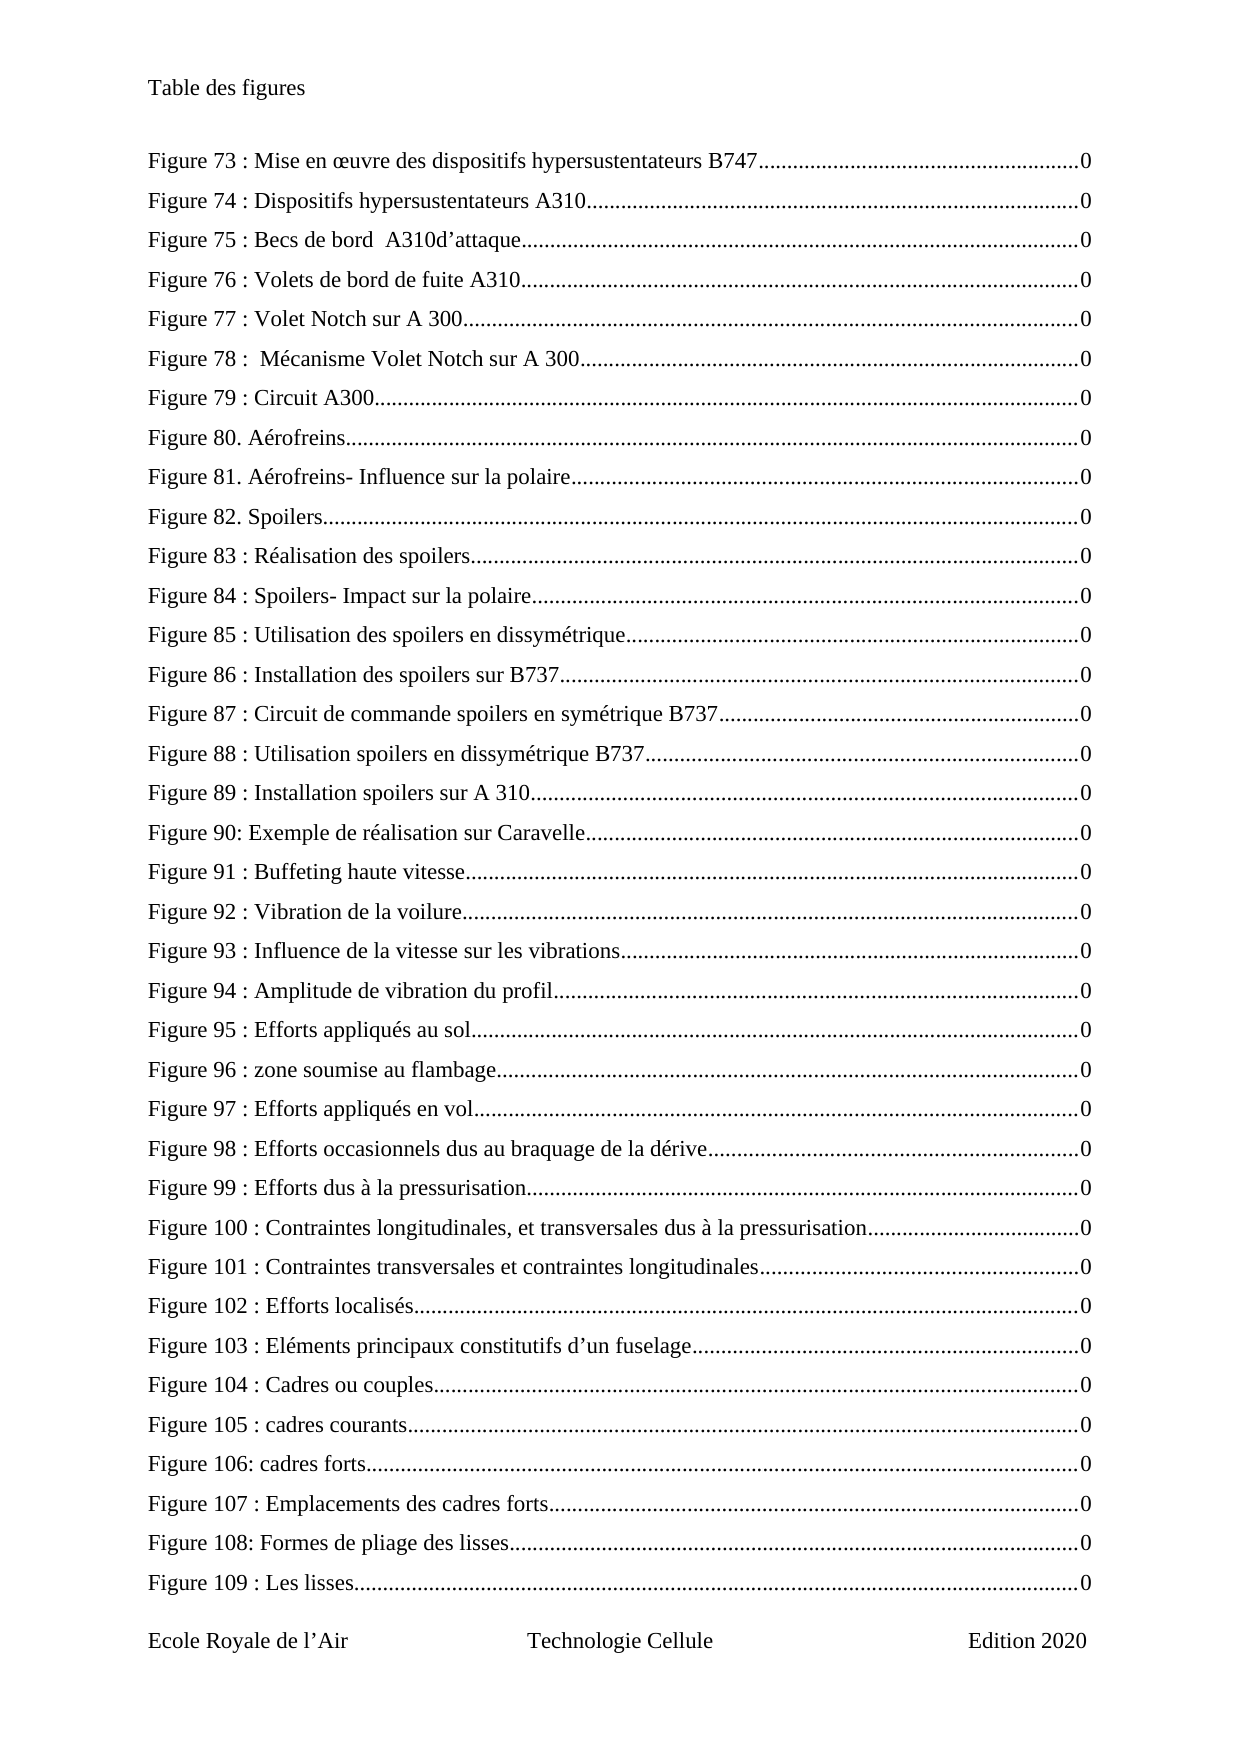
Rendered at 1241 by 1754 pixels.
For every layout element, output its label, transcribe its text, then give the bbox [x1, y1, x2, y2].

text Figure 104 : Cadres ou couples 0 [148, 1371, 1093, 1398]
text Figure 73 : Mise en œuvre des dispositifs hypersustentateurs B747 0 [148, 148, 1093, 174]
text Figure 102 : Efforts localisés 0 [148, 1292, 1093, 1319]
text Figure 103 : Eléments principaux constitutifs d’un fuselage 0 [148, 1332, 1093, 1358]
text Figure 100 : Contraintes longitudinales, et transversales dus à la pressurisation 0 [148, 1213, 1093, 1240]
text Figure 81. Aérofreins- Influence sur la polaire 0 [148, 463, 1093, 490]
text Figure 95 : Efforts appliqués au sol 0 [148, 1016, 1093, 1042]
text Figure 74 : Dispositifs hypersustentateurs A310 0 [148, 187, 1093, 213]
text Figure 101 : Contraintes transversales et contraintes longitudinales 0 [148, 1253, 1093, 1279]
text Figure 76 : Volets de bord de fuite A310 0 [148, 266, 1093, 292]
text Figure 86 : Installation des spoilers sur B737 0 [148, 661, 1093, 687]
text Figure 97 : Efforts appliqués en vol 0 [148, 1095, 1093, 1121]
text Figure 107 : Emplacements des cadres forts 0 [148, 1490, 1093, 1516]
text Figure 105 : cadres courants 0 [148, 1411, 1093, 1437]
text Figure 109 : Les lisses 0 [148, 1569, 1093, 1595]
text Figure 80. Aérofreins 0 [148, 424, 1093, 450]
text Figure 92 : Vibration de la voilure 0 [148, 898, 1093, 924]
text Figure 96 : zone soumise au flambage 0 [148, 1056, 1093, 1082]
text Figure 89 : Installation spoilers sur A 310 0 [148, 779, 1093, 806]
text Figure 85 : Utilisation des spoilers en dissymétrique 0 [148, 621, 1093, 648]
text Figure 90: Exemple de réalisation sur Caravelle 0 [148, 819, 1093, 845]
text Figure 106: cadres forts 0 [148, 1450, 1093, 1477]
text Figure 82. Spoilers 0 [148, 503, 1093, 529]
text Figure 78 : Mécanisme Volet Notch sur A 300 0 [148, 345, 1093, 371]
text Figure 98 : Efforts occasionnels dus au braquage de la dérive 0 [148, 1134, 1093, 1161]
text Figure 83 : Réalisation des spoilers 0 [148, 542, 1093, 569]
text Figure 93 : Influence de la vitesse sur les vibrations 0 [148, 937, 1093, 963]
text Figure 94 : Amplitude de vibration du profil 0 [148, 977, 1093, 1003]
text Figure 88 : Utilisation spoilers en dissymétrique B737 0 [148, 740, 1093, 766]
text Figure 87 : Circuit de commande spoilers en symétrique B737 0 [148, 700, 1093, 727]
text Figure 99 : Efforts dus à la pressurisation 0 [148, 1174, 1093, 1200]
text Figure 84 : Spoilers- Impact sur la polaire 0 [148, 582, 1093, 608]
text Figure 77 : Volet Notch sur A 300 0 [148, 306, 1093, 332]
text Figure 91 : Buffeting haute vitesse 0 [148, 858, 1093, 884]
text Figure 79 : Circuit A300 0 [148, 384, 1093, 411]
text Figure 108: Formes de pliage des lisses 0 [148, 1529, 1093, 1556]
text Figure 75 : Becs de bord A310d’attaque 0 [148, 227, 1093, 253]
